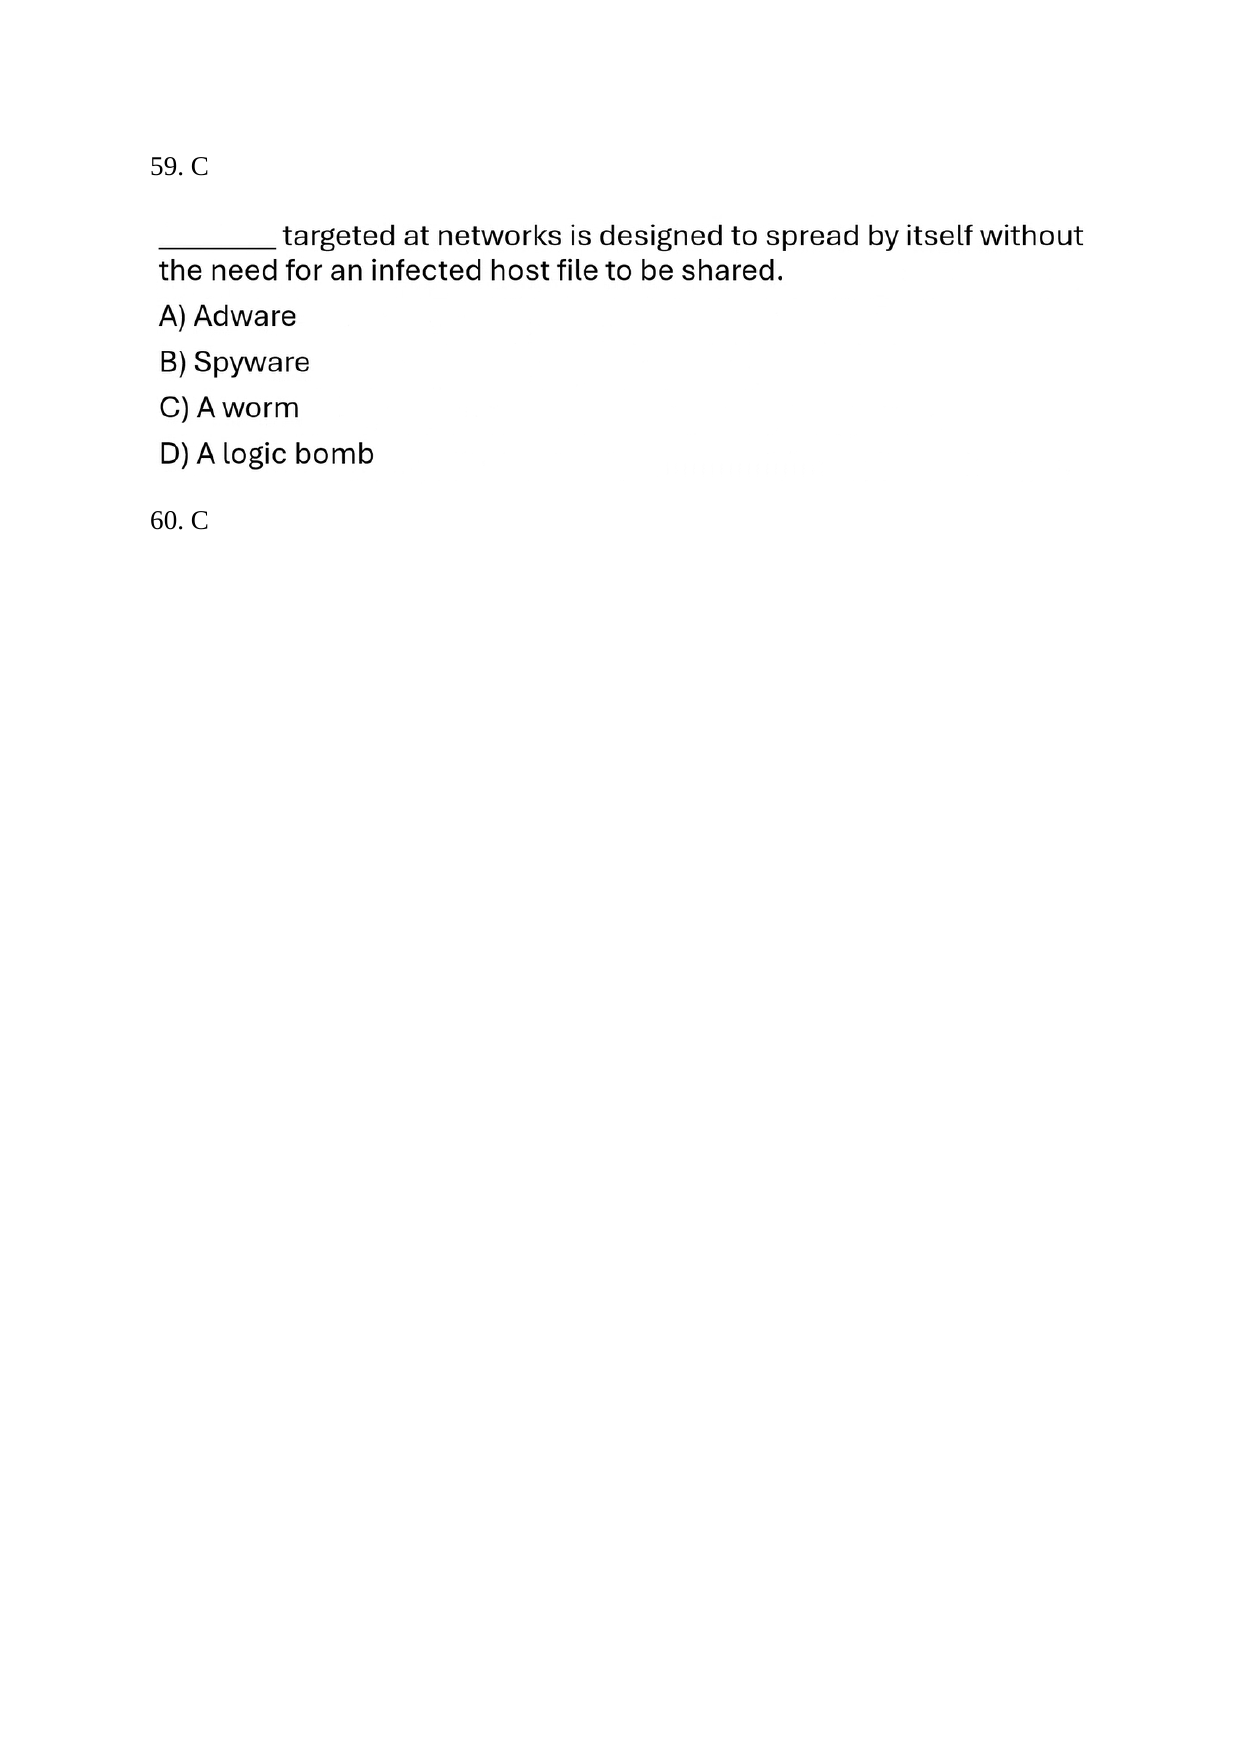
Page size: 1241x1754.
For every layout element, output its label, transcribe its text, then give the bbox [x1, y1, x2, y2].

text 60. C [150, 504, 1090, 535]
picture [150, 200, 1091, 485]
text 59. C [150, 150, 1090, 181]
